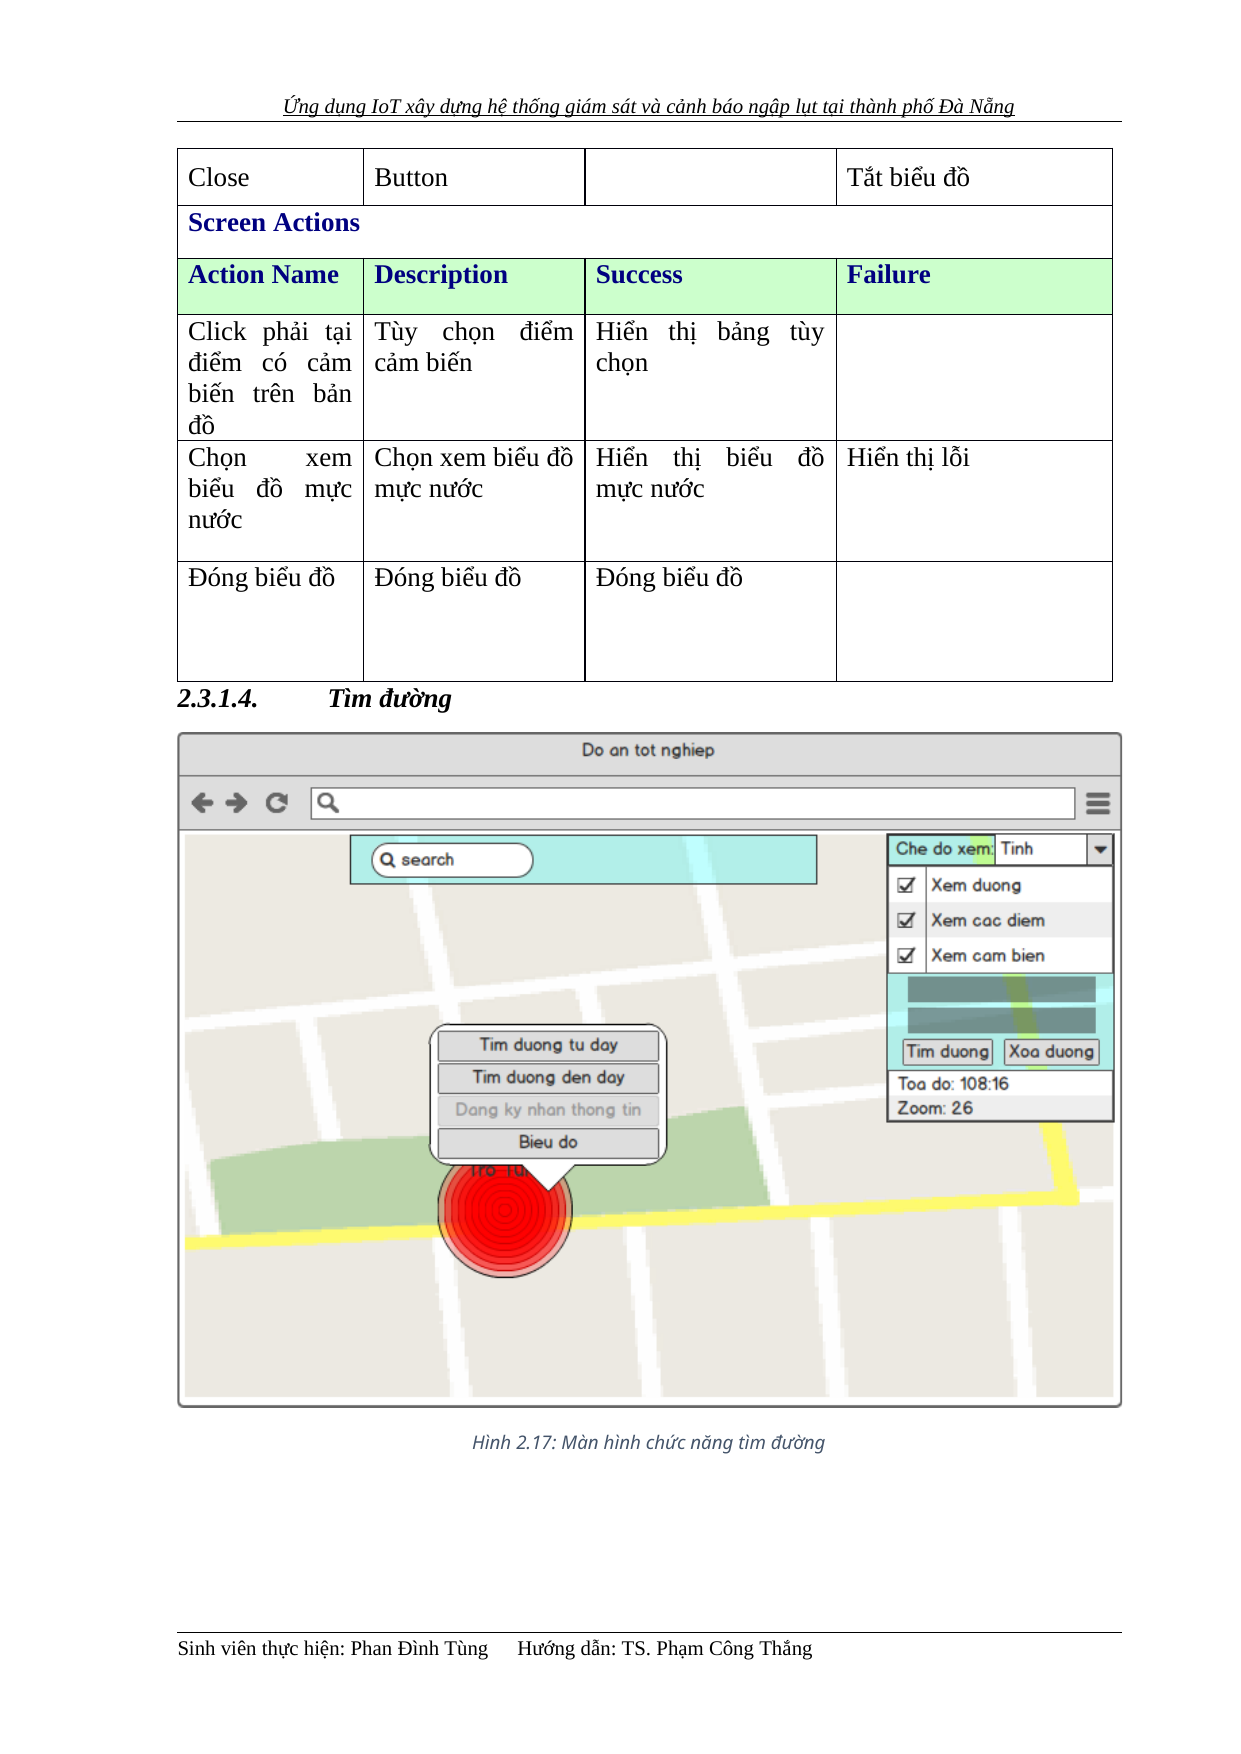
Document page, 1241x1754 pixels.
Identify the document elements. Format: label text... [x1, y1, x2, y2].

table_cell [586, 149, 836, 204]
table_cell Click phải tại điểm có cảm biến trên bản đồ [178, 315, 363, 440]
table_cell Đóng biểu đồ [586, 562, 836, 681]
table_cell Button [364, 149, 584, 204]
table_cell Screen Actions [178, 206, 1112, 257]
table_cell Tùy chọn điểm cảm biến [364, 315, 584, 440]
table_cell Success [586, 259, 836, 314]
table_cell Close [178, 149, 363, 204]
table_cell Đóng biểu đồ [178, 562, 363, 681]
table_cell Action Name [178, 259, 363, 314]
subtitle 2.3.1.4. Tìm đường [177, 682, 1122, 713]
table_cell Đóng biểu đồ [364, 562, 584, 681]
table_cell Hiển thị lỗi [837, 441, 1112, 561]
table_cell Hiển thị biểu đồ mực nước [586, 441, 836, 561]
table_cell Tắt biểu đồ [837, 149, 1112, 204]
table_cell [837, 562, 1112, 681]
table_cell Hiển thị bảng tùy chọn [586, 315, 836, 440]
table_cell [837, 315, 1112, 440]
table_cell Chọn xem biểu đồ mực nước [364, 441, 584, 561]
picture [177, 732, 1123, 1408]
table_cell Failure [837, 259, 1112, 314]
table_cell Description [364, 259, 584, 314]
table_cell Chọn xem biểu đồ mực nước [178, 441, 363, 561]
